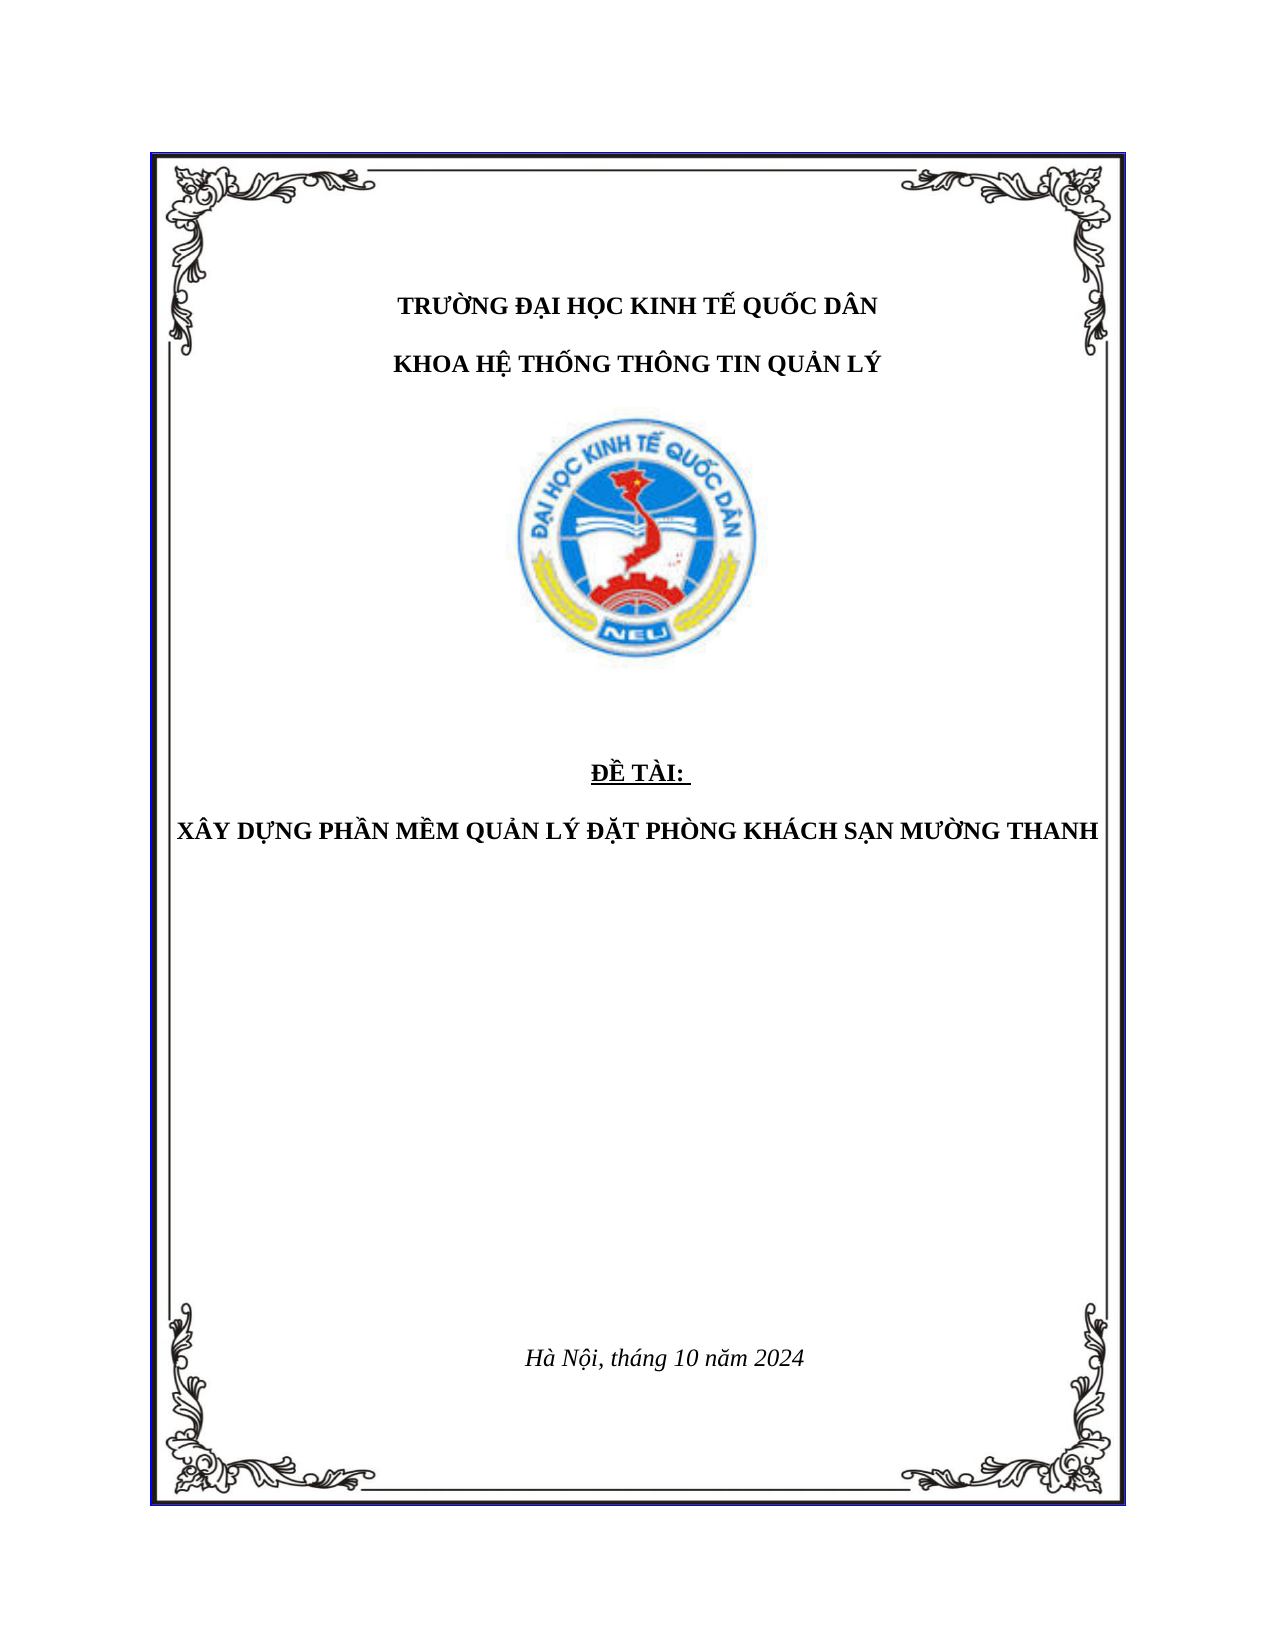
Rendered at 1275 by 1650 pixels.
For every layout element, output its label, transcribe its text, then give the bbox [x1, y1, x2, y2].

picture [152, 787, 1125, 816]
text XÂY DỰNG PHẦN MỀM QUẢN LÝ ĐẶT PHÒNG KHÁCH SẠN MƯỜNG THANH [150, 816, 1125, 845]
text ĐỀ TÀI: [150, 758, 1125, 787]
picture [152, 845, 1125, 1505]
text Hà Nội, tháng 10 năm 2024 [357, 1343, 1125, 1372]
text TRƯỜNG ĐẠI HỌC KINH TẾ QUỐC DÂN [150, 291, 1125, 320]
picture [152, 378, 1125, 758]
picture [152, 153, 1125, 291]
text KHOA HỆ THỐNG THÔNG TIN QUẢN LÝ [150, 349, 1125, 378]
picture [152, 320, 1125, 349]
